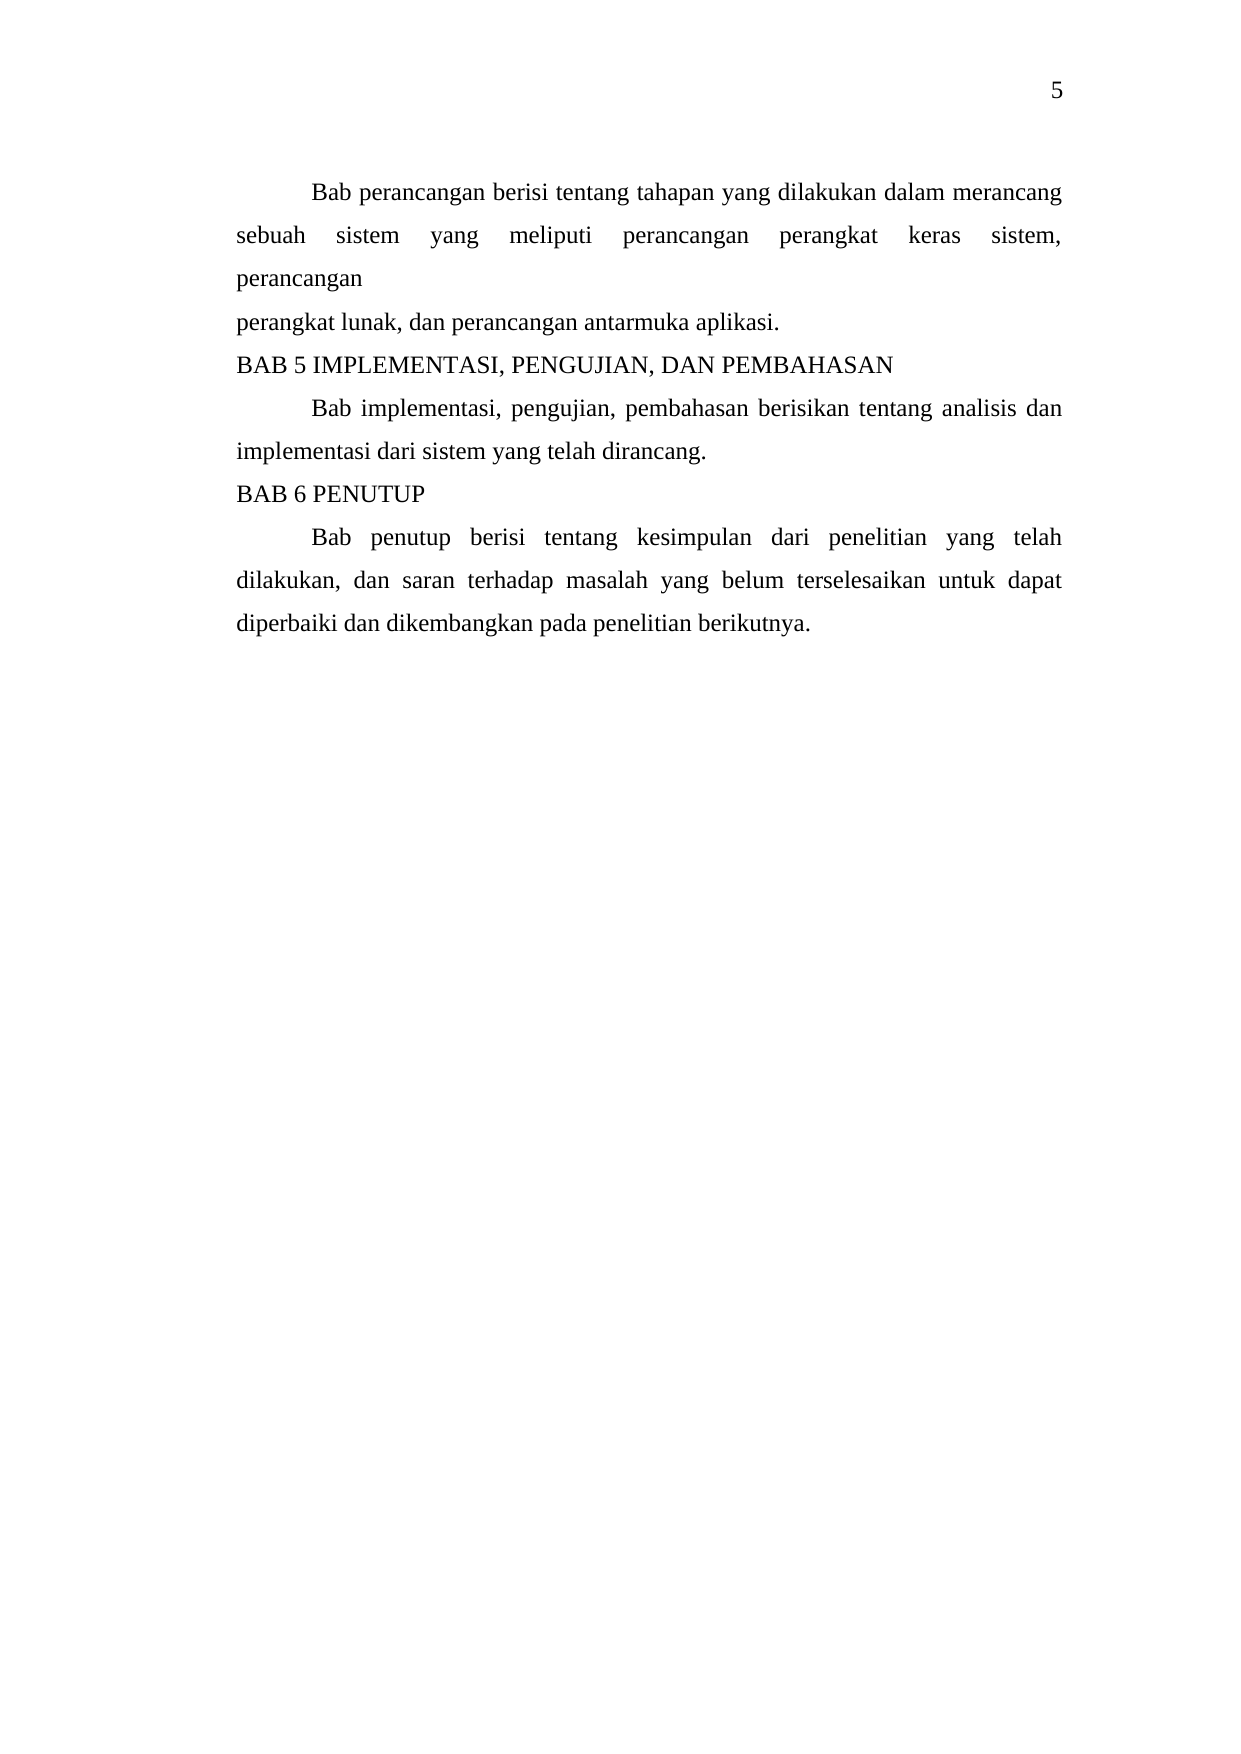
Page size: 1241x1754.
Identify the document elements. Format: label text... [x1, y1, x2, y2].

text Bab implementasi, pengujian, pembahasan berisikan tentang analisis dan implementasi dari sistem yang telah dirancang. [236, 393, 1063, 465]
text BAB 6 PENUTUP [236, 479, 1063, 508]
text Bab penutup berisi tentang kesimpulan dari penelitian yang telah dilakukan, dan saran terhadap masalah yang belum terselesaikan untuk dapat diperbaiki dan dikembangkan pada penelitian berikutnya. [236, 522, 1063, 637]
text Bab perancangan berisi tentang tahapan yang dilakukan dalam merancang sebuah sistem yang meliputi perancangan perangkat keras sistem, perancangan [236, 177, 1063, 292]
text BAB 5 IMPLEMENTASI, PENGUJIAN, DAN PEMBAHASAN [236, 350, 1063, 378]
text perangkat lunak, dan perancangan antarmuka aplikasi. [236, 307, 1063, 335]
